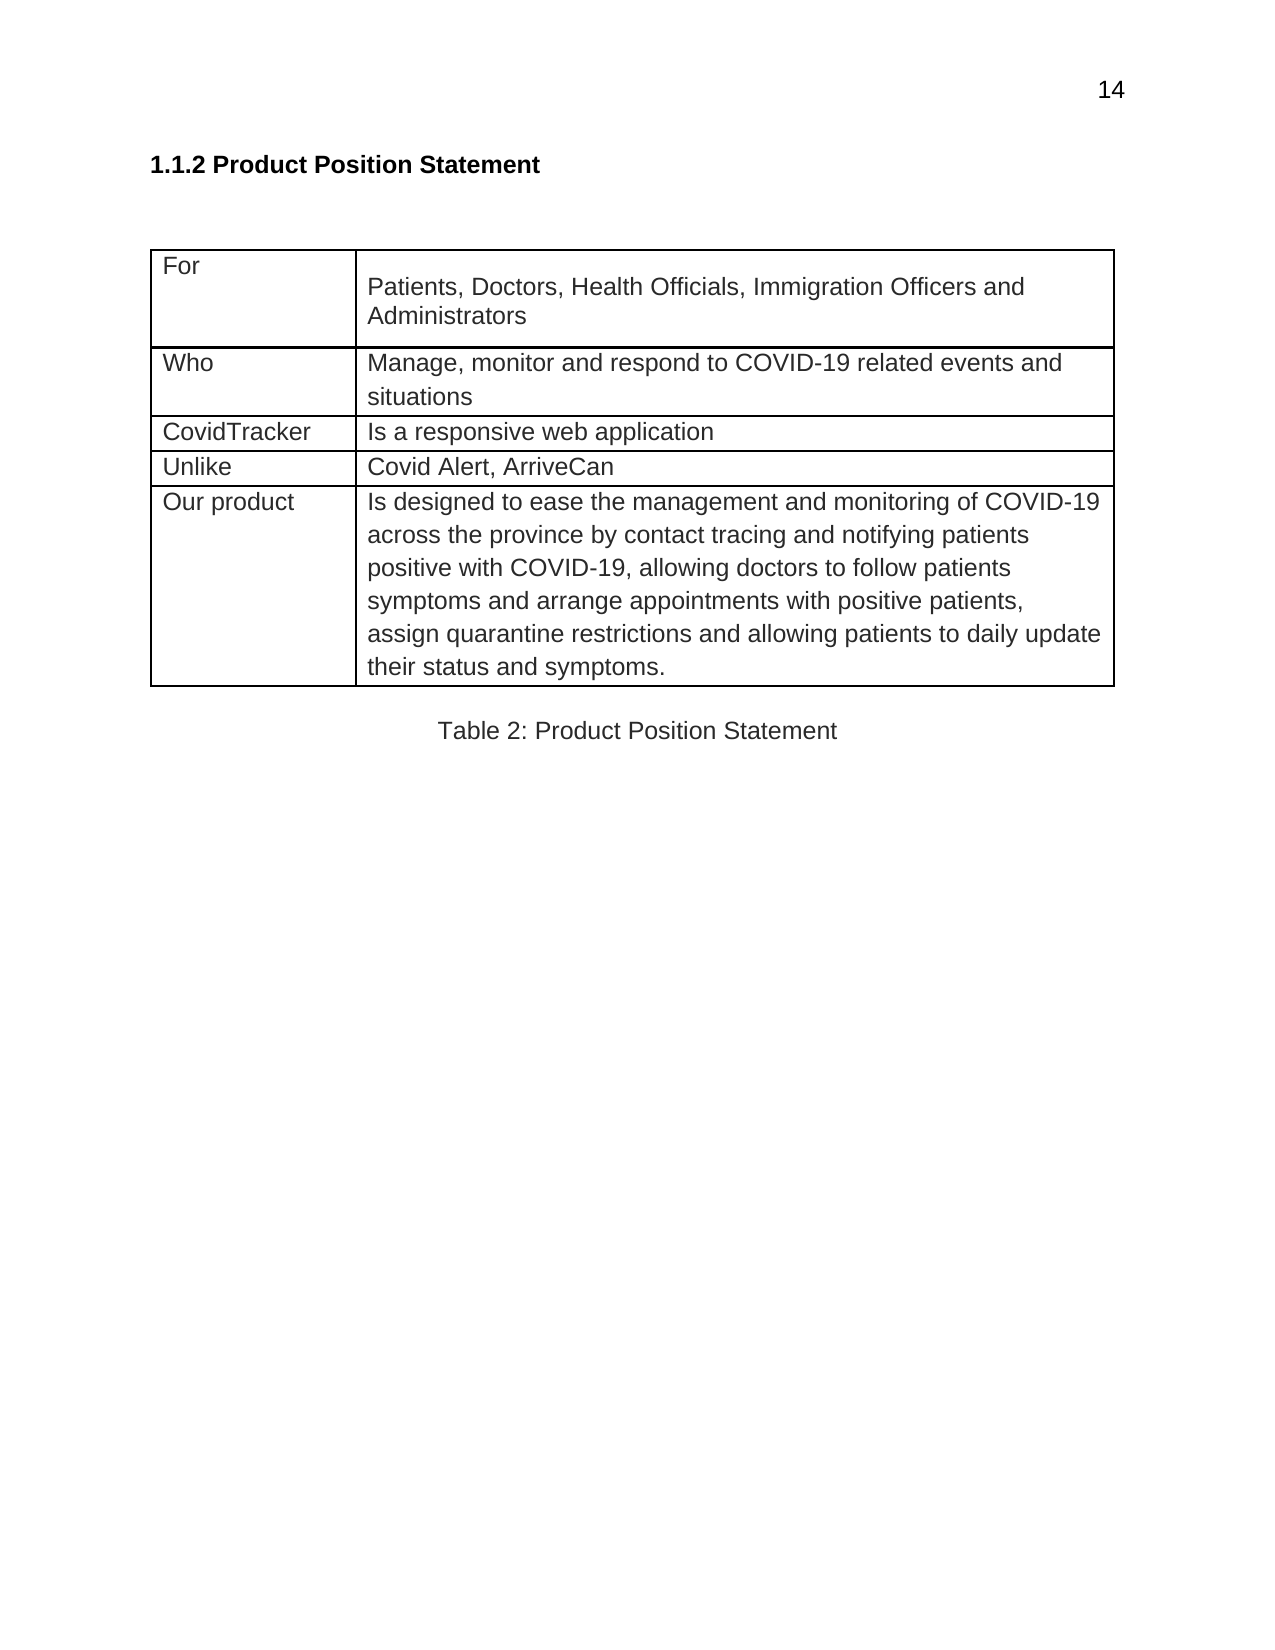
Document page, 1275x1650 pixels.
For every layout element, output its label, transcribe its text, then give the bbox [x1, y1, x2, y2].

table_cell Covid Alert, ArriveCan [357, 452, 1113, 485]
table_cell Unlike [152, 452, 355, 485]
text Table 2: Product Position Statement [150, 716, 1125, 744]
table_cell Is designed to ease the management and monitoring of COVID-19 across the province by contact tracing and notifying patients positive with COVID-19, allowing doctors to follow patients symptoms and arrange appointments with positive patients, assign quarantine restrictions and allowing patients to daily update their status and symptoms. [357, 487, 1113, 685]
table_header For [152, 251, 355, 346]
subtitle 1.1.2 Product Position Statement [150, 150, 1125, 179]
table_header Patients, Doctors, Health Officials, Immigration Officers and Administrators [357, 251, 1113, 346]
table_cell Is a responsive web application [357, 417, 1113, 449]
table_cell Who [152, 349, 355, 414]
table_cell Our product [152, 487, 355, 685]
table_cell Manage, monitor and respond to COVID-19 related events and situations [357, 349, 1113, 414]
table_cell CovidTracker [152, 417, 355, 449]
